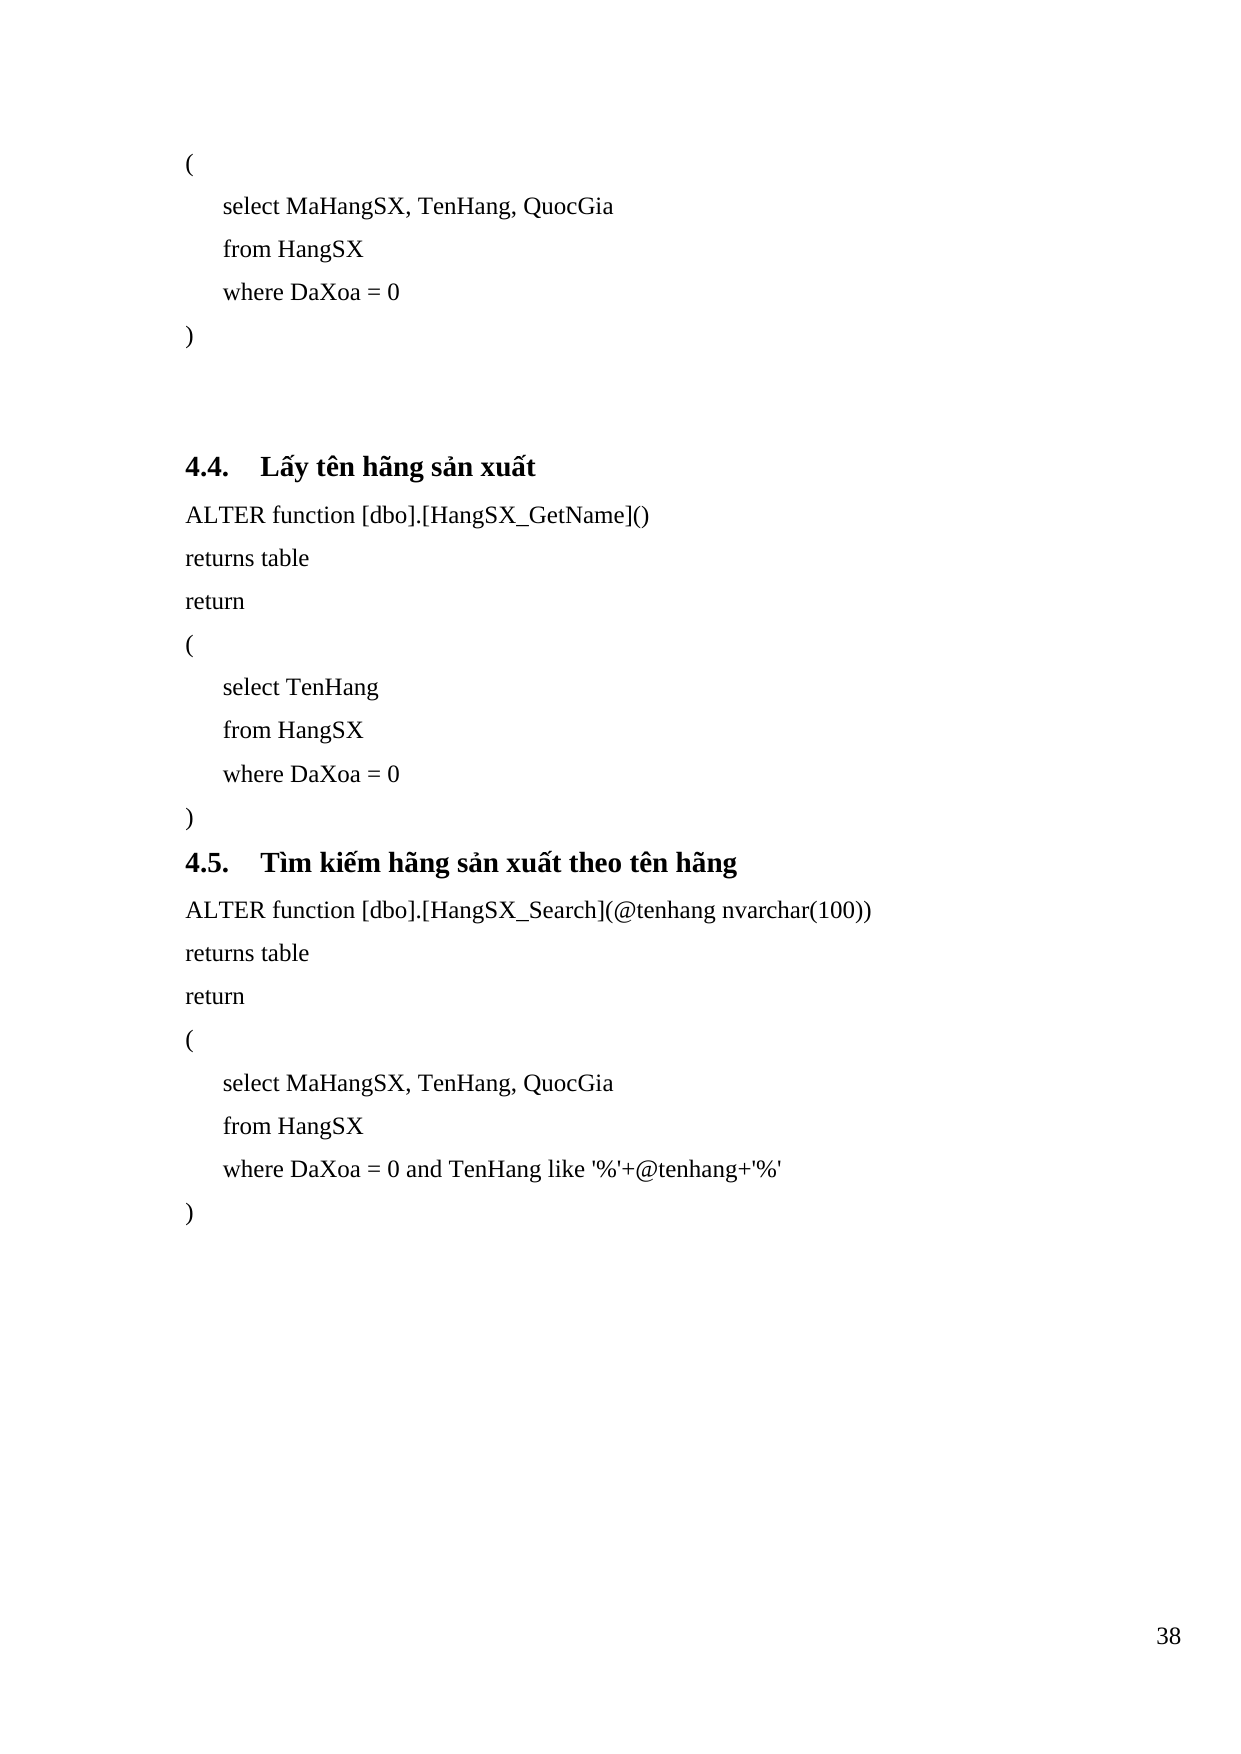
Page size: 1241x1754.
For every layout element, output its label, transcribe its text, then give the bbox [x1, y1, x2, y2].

text returns table [185, 543, 1181, 572]
text from HangSX [185, 716, 1181, 744]
text ) [185, 1197, 1181, 1226]
text select MaHangSX, TenHang, QuocGia [185, 191, 1181, 219]
text return [185, 981, 1181, 1010]
text ) [185, 320, 1181, 349]
text select TenHang [185, 672, 1181, 701]
text ( [185, 629, 1181, 658]
text ) [185, 802, 1181, 831]
text from HangSX [185, 234, 1181, 263]
text returns table [185, 938, 1181, 967]
subtitle Lấy tên hãng sản xuất [185, 449, 1181, 483]
text ( [185, 1024, 1181, 1053]
text ALTER function [dbo].[HangSX_GetName]() [185, 500, 1181, 529]
text return [185, 586, 1181, 615]
text where DaXoa = 0 [185, 277, 1181, 306]
text ALTER function [dbo].[HangSX_Search](@tenhang nvarchar(100)) [185, 895, 1181, 924]
text where DaXoa = 0 and TenHang like '%'+@tenhang+'%' [185, 1154, 1181, 1183]
subtitle Tìm kiếm hãng sản xuất theo tên hãng [185, 845, 1181, 878]
text ( [185, 148, 1181, 176]
text where DaXoa = 0 [185, 759, 1181, 787]
text from HangSX [185, 1111, 1181, 1139]
text select MaHangSX, TenHang, QuocGia [185, 1068, 1181, 1096]
